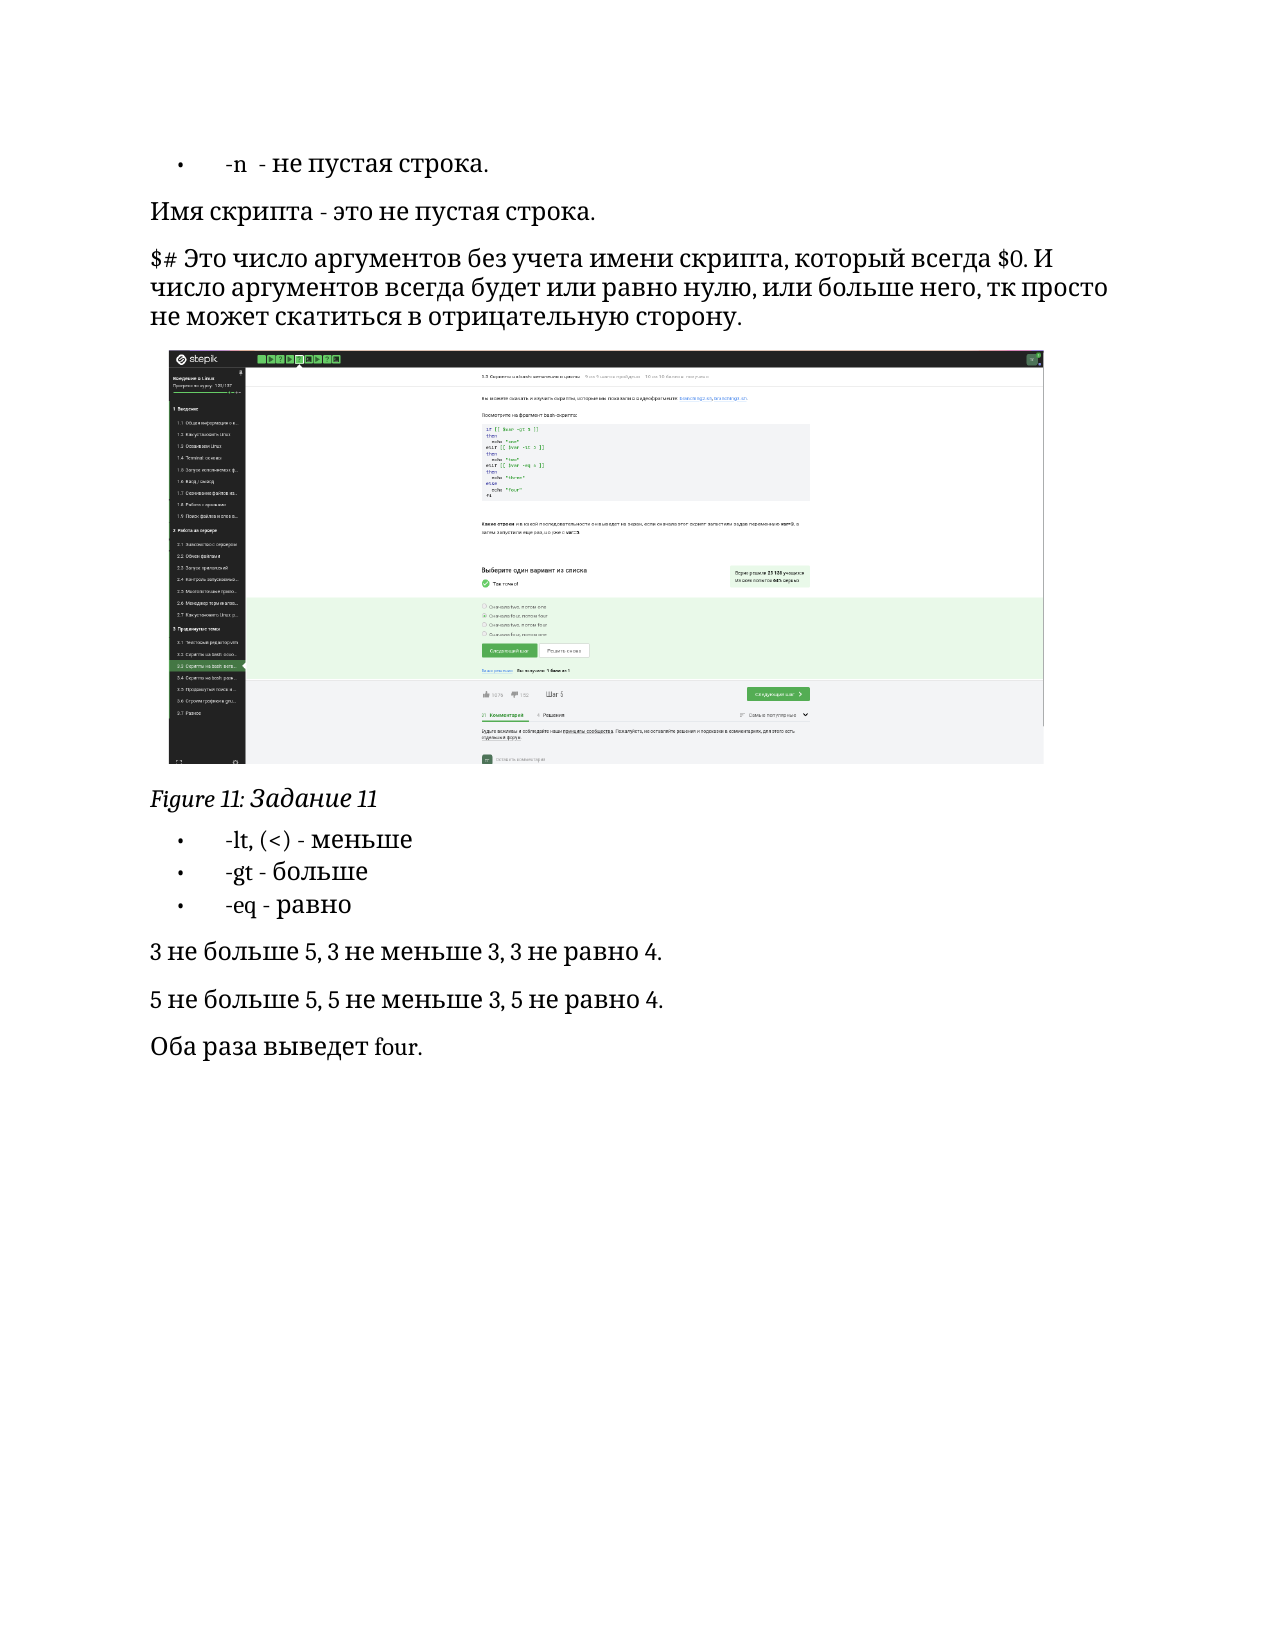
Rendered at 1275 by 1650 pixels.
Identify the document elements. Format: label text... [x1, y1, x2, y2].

text Имя скрипта - это не пустая строка. [150, 197, 1125, 226]
text 5 не больше 5, 5 не меньше 3, 5 не равно 4. [150, 986, 1125, 1014]
list -n - не пустая строка. [175, 150, 1125, 179]
list -lt, (<) - меньше [175, 826, 1125, 854]
text Figure 11: Задание 11 [150, 784, 1125, 813]
picture [168, 350, 1044, 764]
list -eq - равно [175, 891, 1125, 919]
text $# Это число аргументов без учета имени скрипта, который всегда $0. И число аргументов всегда будет или равно нулю, или больше него, тк просто не может скатиться в отрицательную сторону. [150, 245, 1125, 331]
list -gt - больше [175, 858, 1125, 887]
text 3 не больше 5, 3 не меньше 3, 3 не равно 4. [150, 938, 1125, 967]
text Оба раза выведет four. [150, 1033, 1125, 1062]
